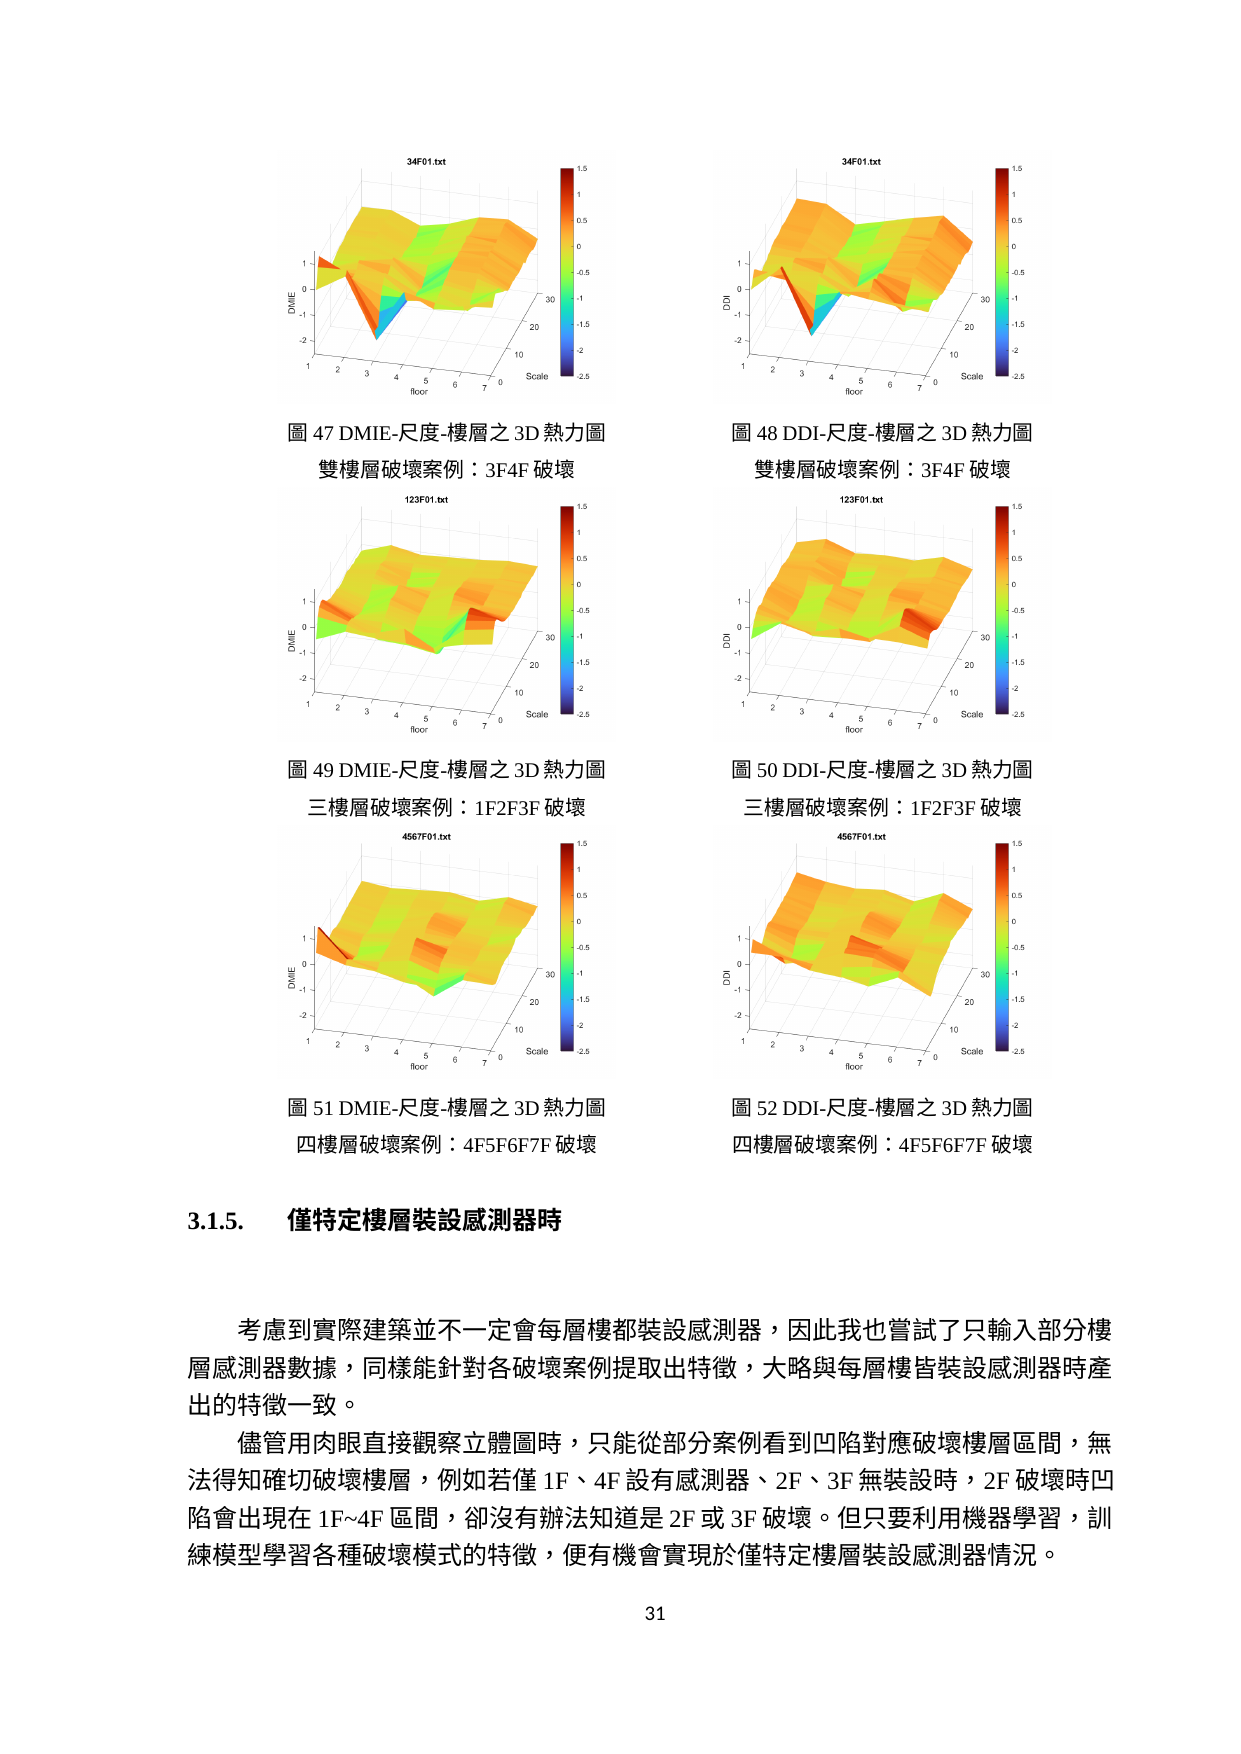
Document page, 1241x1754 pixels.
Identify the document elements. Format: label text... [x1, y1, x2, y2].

table_cell 圖 52 DDI-尺度-樓層之3D熱力圖 四樓層破壞案例：4F5F6F7F破壞 [674, 825, 1091, 1162]
picture [712, 150, 1052, 404]
table_cell 圖 49 DMIE-尺度-樓層之3D熱力圖 三樓層破壞案例：1F2F3F破壞 [219, 488, 674, 825]
picture [277, 150, 617, 404]
picture [712, 825, 1052, 1079]
table_cell 圖 51 DMIE-尺度-樓層之3D熱力圖 四樓層破壞案例：4F5F6F7F破壞 [219, 825, 674, 1162]
table_header 圖 48 DDI-尺度-樓層之3D熱力圖 雙樓層破壞案例：3F4F破壞 [674, 150, 1091, 487]
text 儘管用肉眼直接觀察立體圖時，只能從部分案例看到凹陷對應破壞樓層區間，無法得知確切破壞樓層，例如若僅1F、4F設有感測器、2F、3F無裝設時，2F破壞時凹陷會出現在1F~4F區間，卻沒有辦法知道是2F或3F破壞。但只要利用機器學習，訓練模型學習各種破壞模式的特徵，便有機會實現於僅特定樓層裝設感測器情況。 [187, 1422, 1122, 1572]
picture [277, 825, 617, 1079]
picture [712, 487, 1052, 742]
table_header 圖 47 DMIE-尺度-樓層之3D熱力圖 雙樓層破壞案例：3F4F破壞 [219, 150, 674, 487]
table_cell 圖 50 DDI-尺度-樓層之3D熱力圖 三樓層破壞案例：1F2F3F破壞 [674, 488, 1091, 825]
picture [277, 487, 617, 742]
text 考慮到實際建築並不一定會每層樓都裝設感測器，因此我也嘗試了只輸入部分樓層感測器數據，同樣能針對各破壞案例提取出特徵，大略與每層樓皆裝設感測器時產出的特徵一致。 [187, 1310, 1122, 1422]
subtitle 僅特定樓層裝設感測器時 [187, 1200, 1122, 1237]
